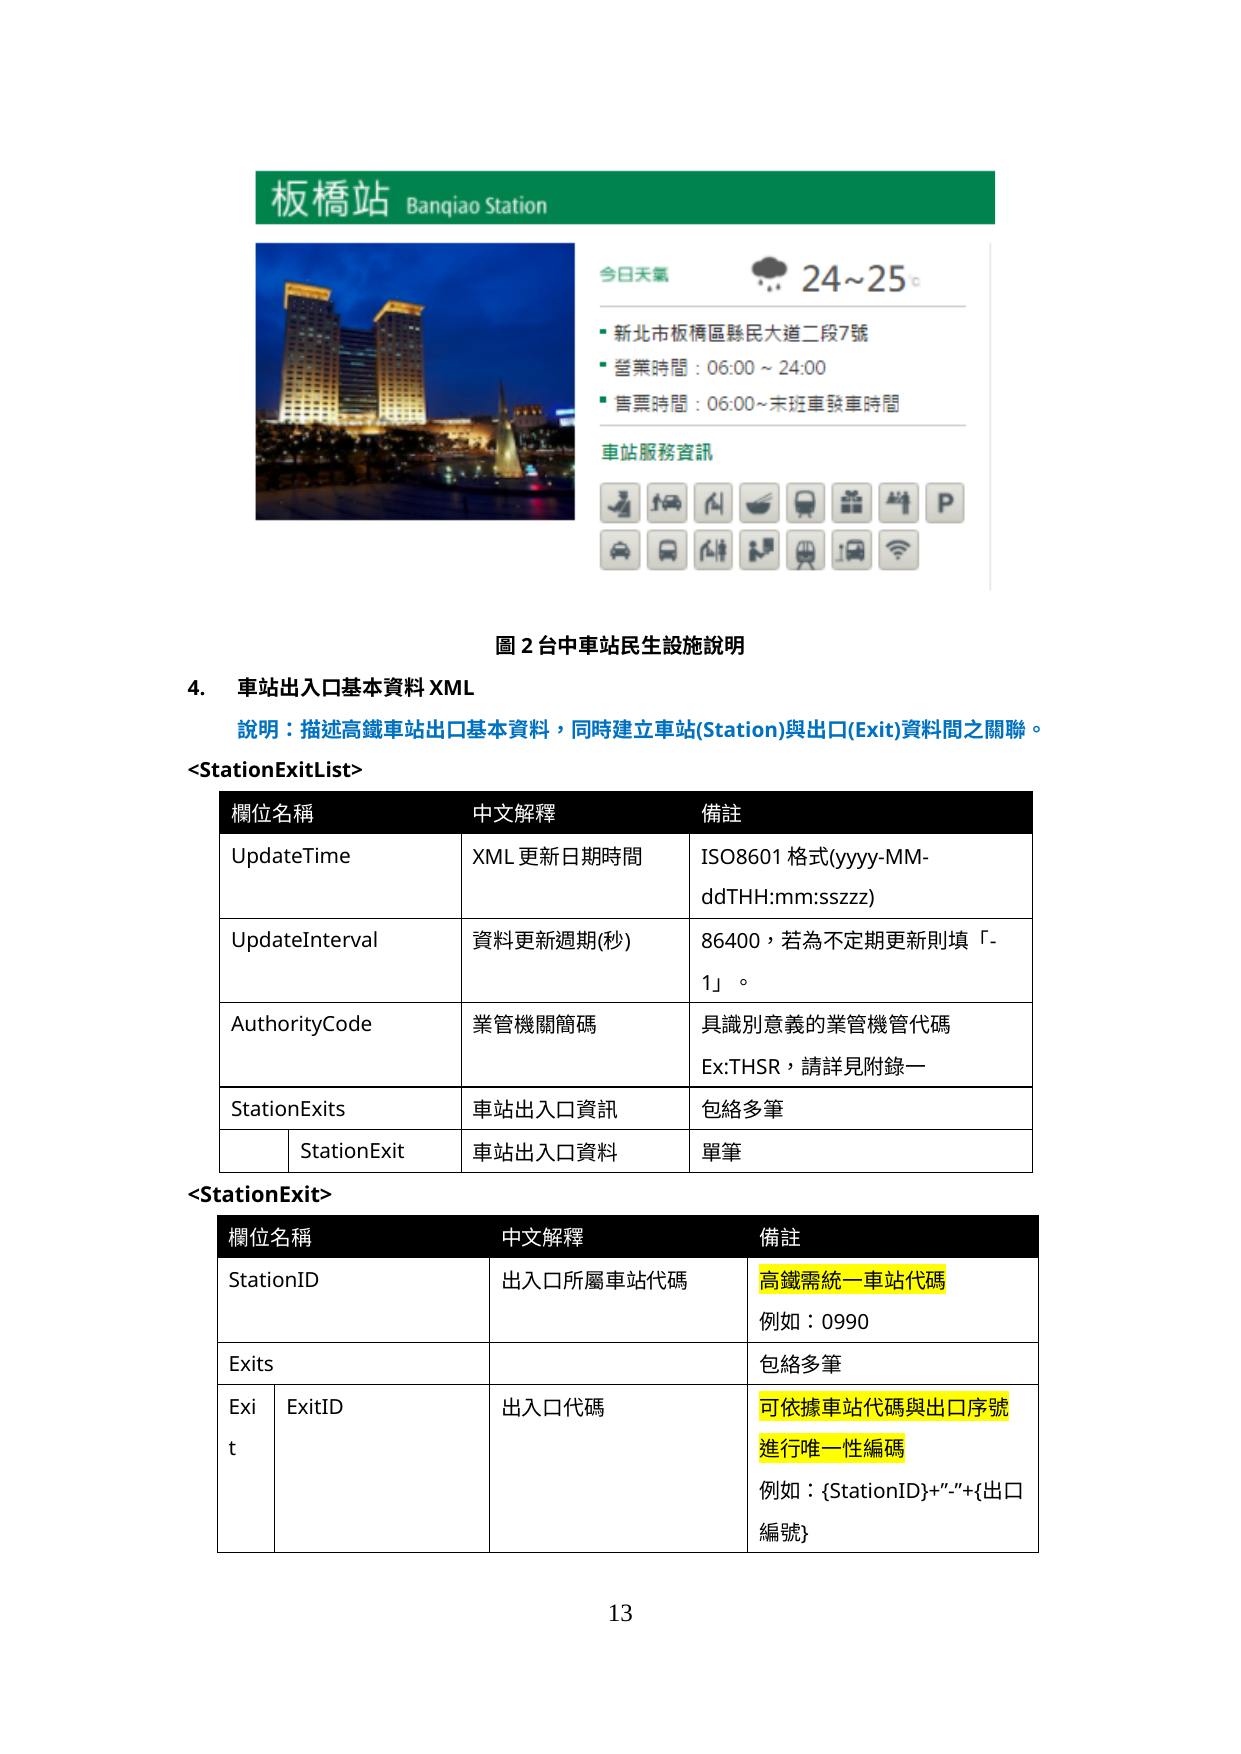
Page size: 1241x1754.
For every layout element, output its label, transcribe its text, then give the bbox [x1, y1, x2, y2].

table_header 中文解釋 [490, 1216, 747, 1257]
text 圖 2台中車站民生設施說明 [187, 624, 1053, 666]
table_cell XML更新日期時間 [462, 834, 689, 918]
table_cell Exits [218, 1343, 489, 1384]
text <StationExitList> [187, 749, 1053, 791]
table_cell ExitID [275, 1385, 489, 1552]
list 說明：描述高鐵車站出口基本資料，同時建立車站(Station)與出口(Exit)資料間之關聯。 [237, 707, 1053, 749]
table_cell [490, 1343, 747, 1384]
table_cell [220, 1130, 288, 1172]
table_cell Exit [218, 1385, 274, 1552]
list 車站出入口基本資料XML [187, 666, 1053, 707]
table_cell 包絡多筆 [748, 1343, 1038, 1384]
table_header 備註 [690, 792, 1032, 833]
table_cell StationExit [289, 1130, 461, 1172]
table_cell 業管機關簡碼 [462, 1003, 689, 1086]
picture [245, 165, 995, 594]
text <StationExit> [187, 1173, 1053, 1214]
table_cell 高鐵需統一車站代碼 例如：0990 [748, 1258, 1038, 1342]
table_header 欄位名稱 [220, 792, 461, 833]
table_cell UpdateTime [220, 834, 461, 918]
table_header 欄位名稱 [218, 1216, 489, 1257]
table_cell AuthorityCode [220, 1003, 461, 1086]
table_header 備註 [748, 1216, 1038, 1257]
table_cell 出入口代碼 [490, 1385, 747, 1552]
table_cell 可依據車站代碼與出口序號進行唯一性編碼 例如：{StationID}+”-”+{出口編號} [748, 1385, 1038, 1552]
table_cell ISO8601格式(yyyy-MM-ddTHH:mm:sszzz) [690, 834, 1032, 918]
table_cell StationExits [220, 1088, 461, 1129]
table_cell 出入口所屬車站代碼 [490, 1258, 747, 1342]
table_cell 單筆 [690, 1130, 1032, 1172]
table_cell 車站出入口資訊 [462, 1088, 689, 1129]
table_header 中文解釋 [462, 792, 689, 833]
table_cell StationID [218, 1258, 489, 1342]
table_cell 包絡多筆 [690, 1088, 1032, 1129]
table_cell 車站出入口資料 [462, 1130, 689, 1172]
table_cell 具識別意義的業管機管代碼 Ex:THSR，請詳見附錄一 [690, 1003, 1032, 1086]
table_cell 資料更新週期(秒) [462, 919, 689, 1002]
table_cell UpdateInterval [220, 919, 461, 1002]
table_cell 86400，若為不定期更新則填「-1」。 [690, 919, 1032, 1002]
